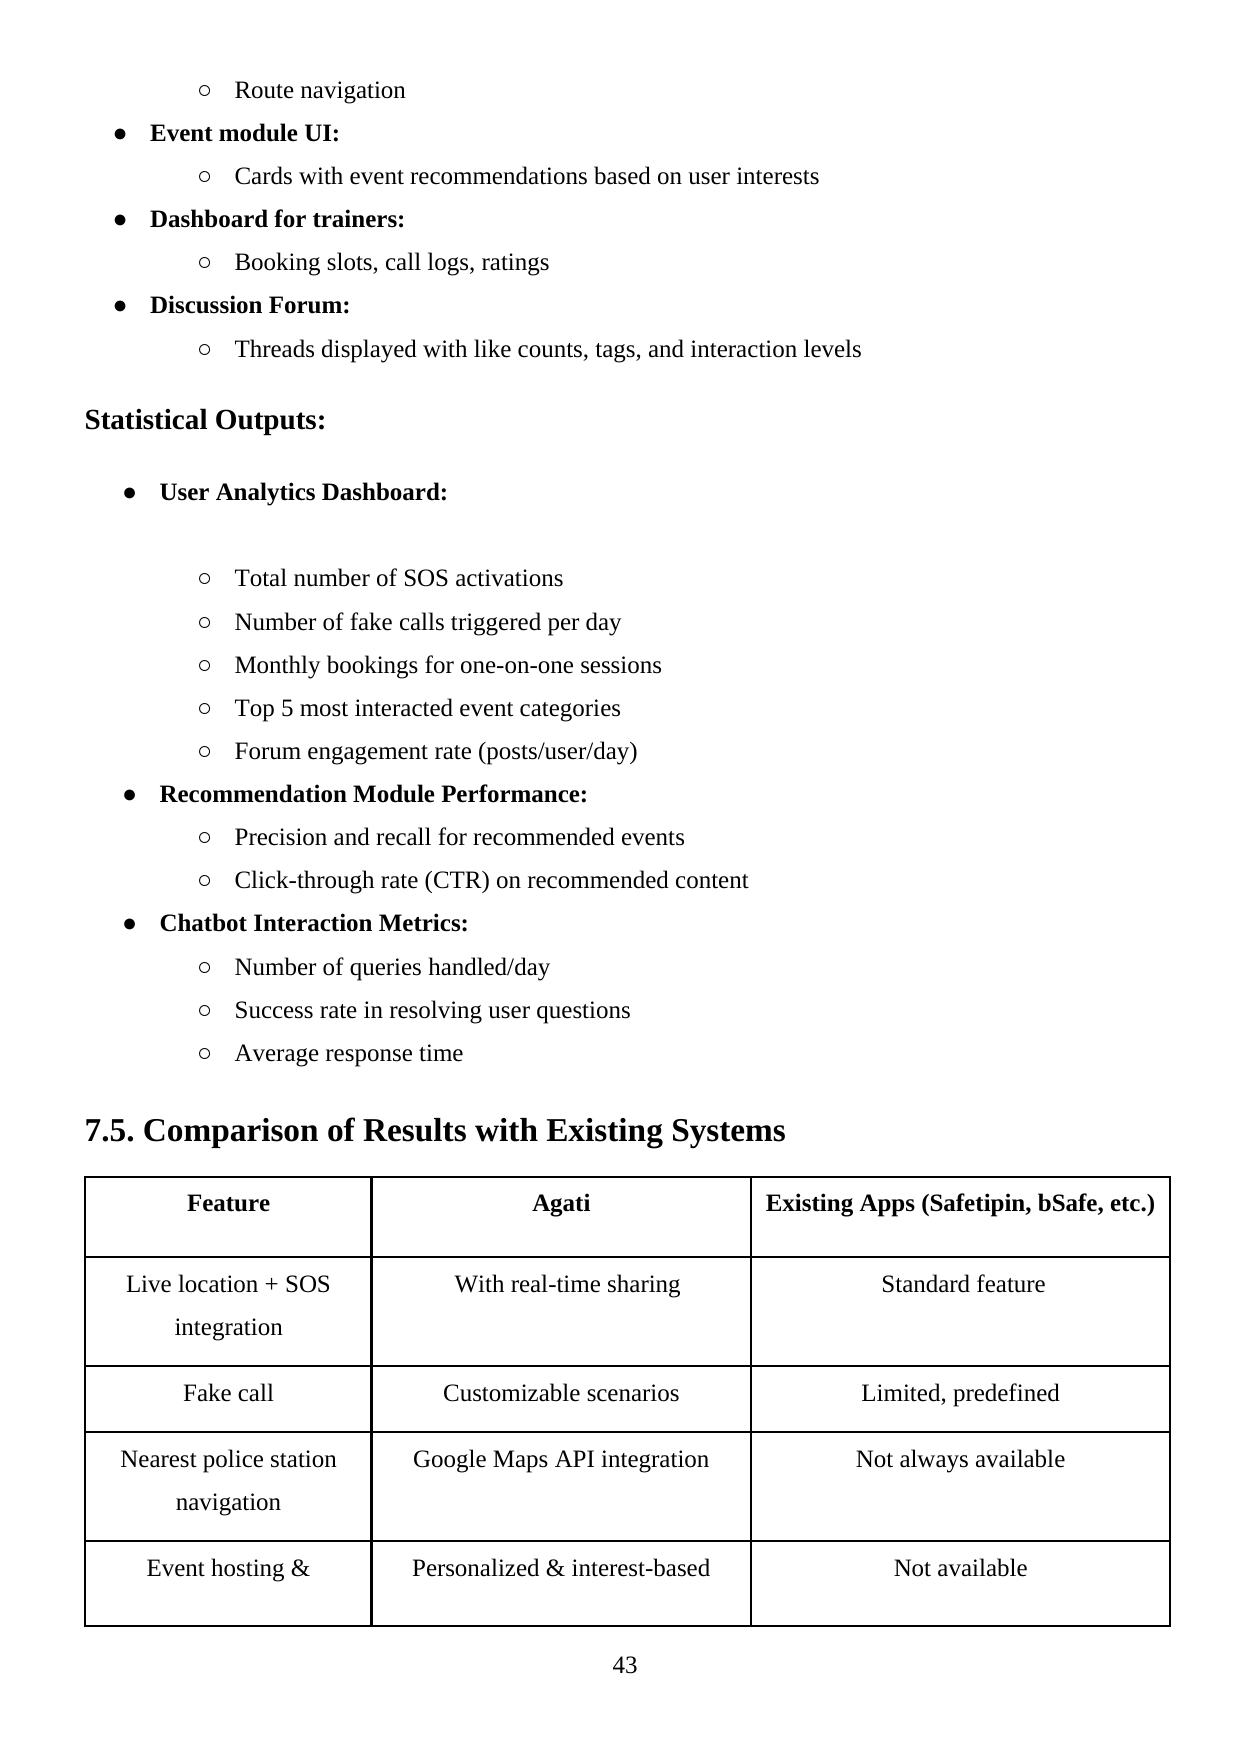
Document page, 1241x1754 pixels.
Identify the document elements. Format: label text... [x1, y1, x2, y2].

list User Analytics Dashboard: [122, 477, 1165, 549]
list Event module UI: [112, 118, 1165, 147]
table_cell Customizable scenarios [373, 1367, 750, 1431]
subtitle Statistical Outputs: [84, 402, 1165, 435]
table_cell With real-time sharing [373, 1258, 750, 1365]
list Threads displayed with like counts, tags, and interaction levels [197, 334, 1165, 362]
table_header Agati [373, 1178, 750, 1256]
table_cell Fake call [86, 1367, 370, 1431]
table_header Feature [86, 1178, 370, 1256]
list Dashboard for trainers: [112, 204, 1165, 233]
list Booking slots, call logs, ratings [197, 247, 1165, 276]
subtitle 7.5. Comparison of Results with Existing Systems [84, 1110, 1165, 1148]
table_cell Limited, predefined [752, 1367, 1169, 1431]
list Cards with event recommendations based on user interests [197, 161, 1165, 190]
list Recommendation Module Performance: [122, 779, 1165, 808]
table_cell Live location + SOS integration [86, 1258, 370, 1365]
table_cell Standard feature [752, 1258, 1169, 1365]
list Precision and recall for recommended events [197, 822, 1165, 851]
list Success rate in resolving user questions [197, 995, 1165, 1023]
table_cell Not always available [752, 1433, 1169, 1540]
table_header Existing Apps (Safetipin, bSafe, etc.) [752, 1178, 1169, 1256]
list Route navigation [197, 75, 1165, 104]
list Monthly bookings for one-on-one sessions [197, 650, 1165, 678]
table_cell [86, 1542, 370, 1625]
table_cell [373, 1542, 750, 1625]
list Top 5 most interacted event categories [197, 693, 1165, 722]
list Total number of SOS activations [197, 563, 1165, 592]
list Number of queries handled/day [197, 952, 1165, 980]
table_cell Nearest police station navigation [86, 1433, 370, 1540]
list Number of fake calls triggered per day [197, 607, 1165, 635]
list Forum engagement rate (posts/user/day) [197, 736, 1165, 765]
list Click-through rate (CTR) on recommended content [197, 865, 1165, 894]
list Average response time [197, 1038, 1165, 1067]
list Chatbot Interaction Metrics: [122, 908, 1165, 937]
list Discussion Forum: [112, 291, 1165, 319]
table_cell Google Maps API integration [373, 1433, 750, 1540]
table_cell Not available [752, 1542, 1169, 1625]
